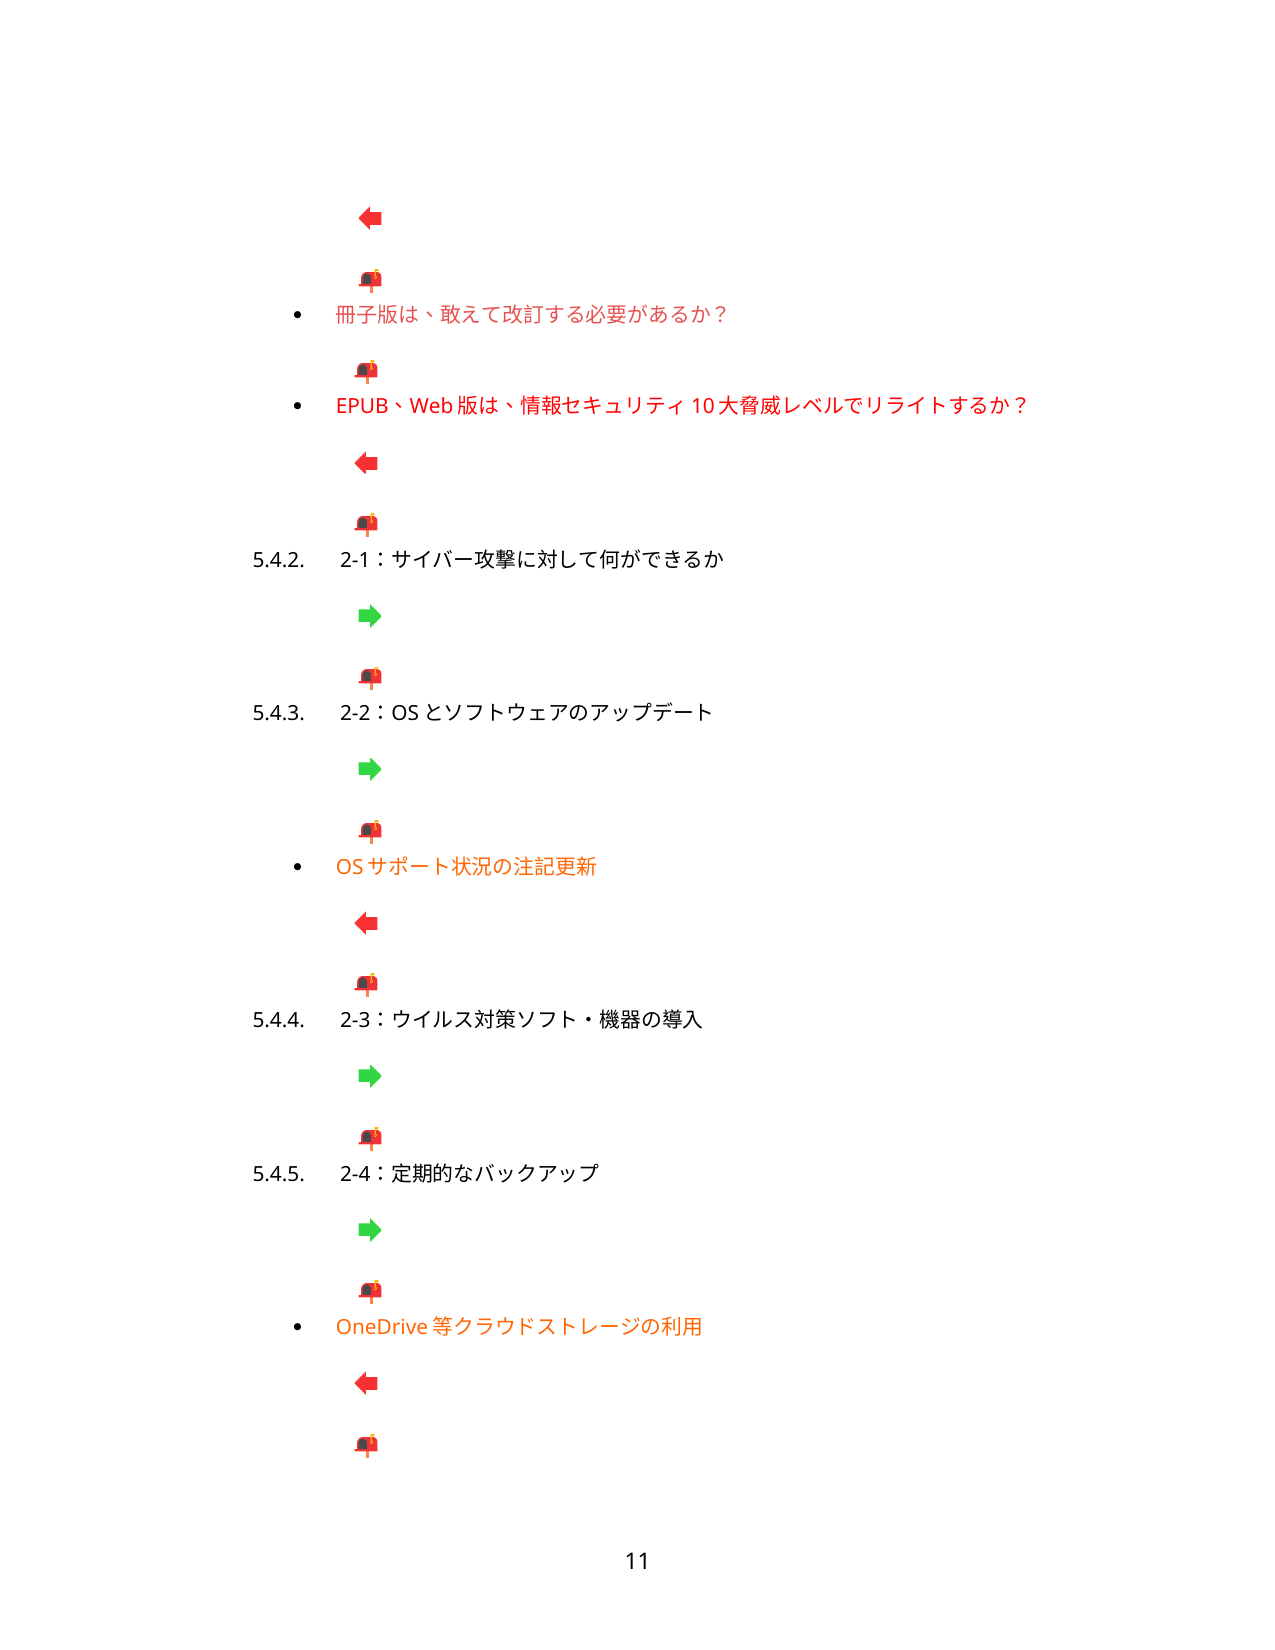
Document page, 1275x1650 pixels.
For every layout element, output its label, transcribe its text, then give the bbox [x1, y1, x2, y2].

picture [358, 206, 382, 230]
picture [358, 1218, 382, 1242]
list 2-4：定期的なバックアップ [252, 1159, 1098, 1187]
picture [358, 269, 382, 293]
list OSサポート状況の注記更新 [294, 852, 1098, 880]
picture [358, 1280, 382, 1304]
picture [354, 1371, 378, 1395]
picture [354, 911, 378, 935]
list 2-1：サイバー攻撃に対して何ができるか [252, 545, 1098, 573]
picture [358, 1127, 382, 1151]
picture [358, 1065, 382, 1088]
picture [354, 1434, 378, 1458]
picture [358, 667, 382, 690]
picture [354, 513, 378, 537]
picture [354, 360, 378, 384]
picture [358, 604, 382, 628]
list 2-3：ウイルス対策ソフト・機器の導入 [252, 1005, 1098, 1034]
list OneDrive等クラウドストレージの利用 [294, 1312, 1098, 1341]
picture [358, 758, 382, 781]
list 2-2：OSとソフトウェアのアップデート [252, 698, 1098, 727]
list EPUB、Web版は、情報セキュリティ10大脅威レベルでリライトするか？ [294, 391, 1098, 420]
picture [354, 973, 378, 997]
picture [358, 820, 382, 844]
picture [354, 451, 378, 474]
list 冊子版は、敢えて改訂する必要があるか？ [294, 301, 1098, 329]
